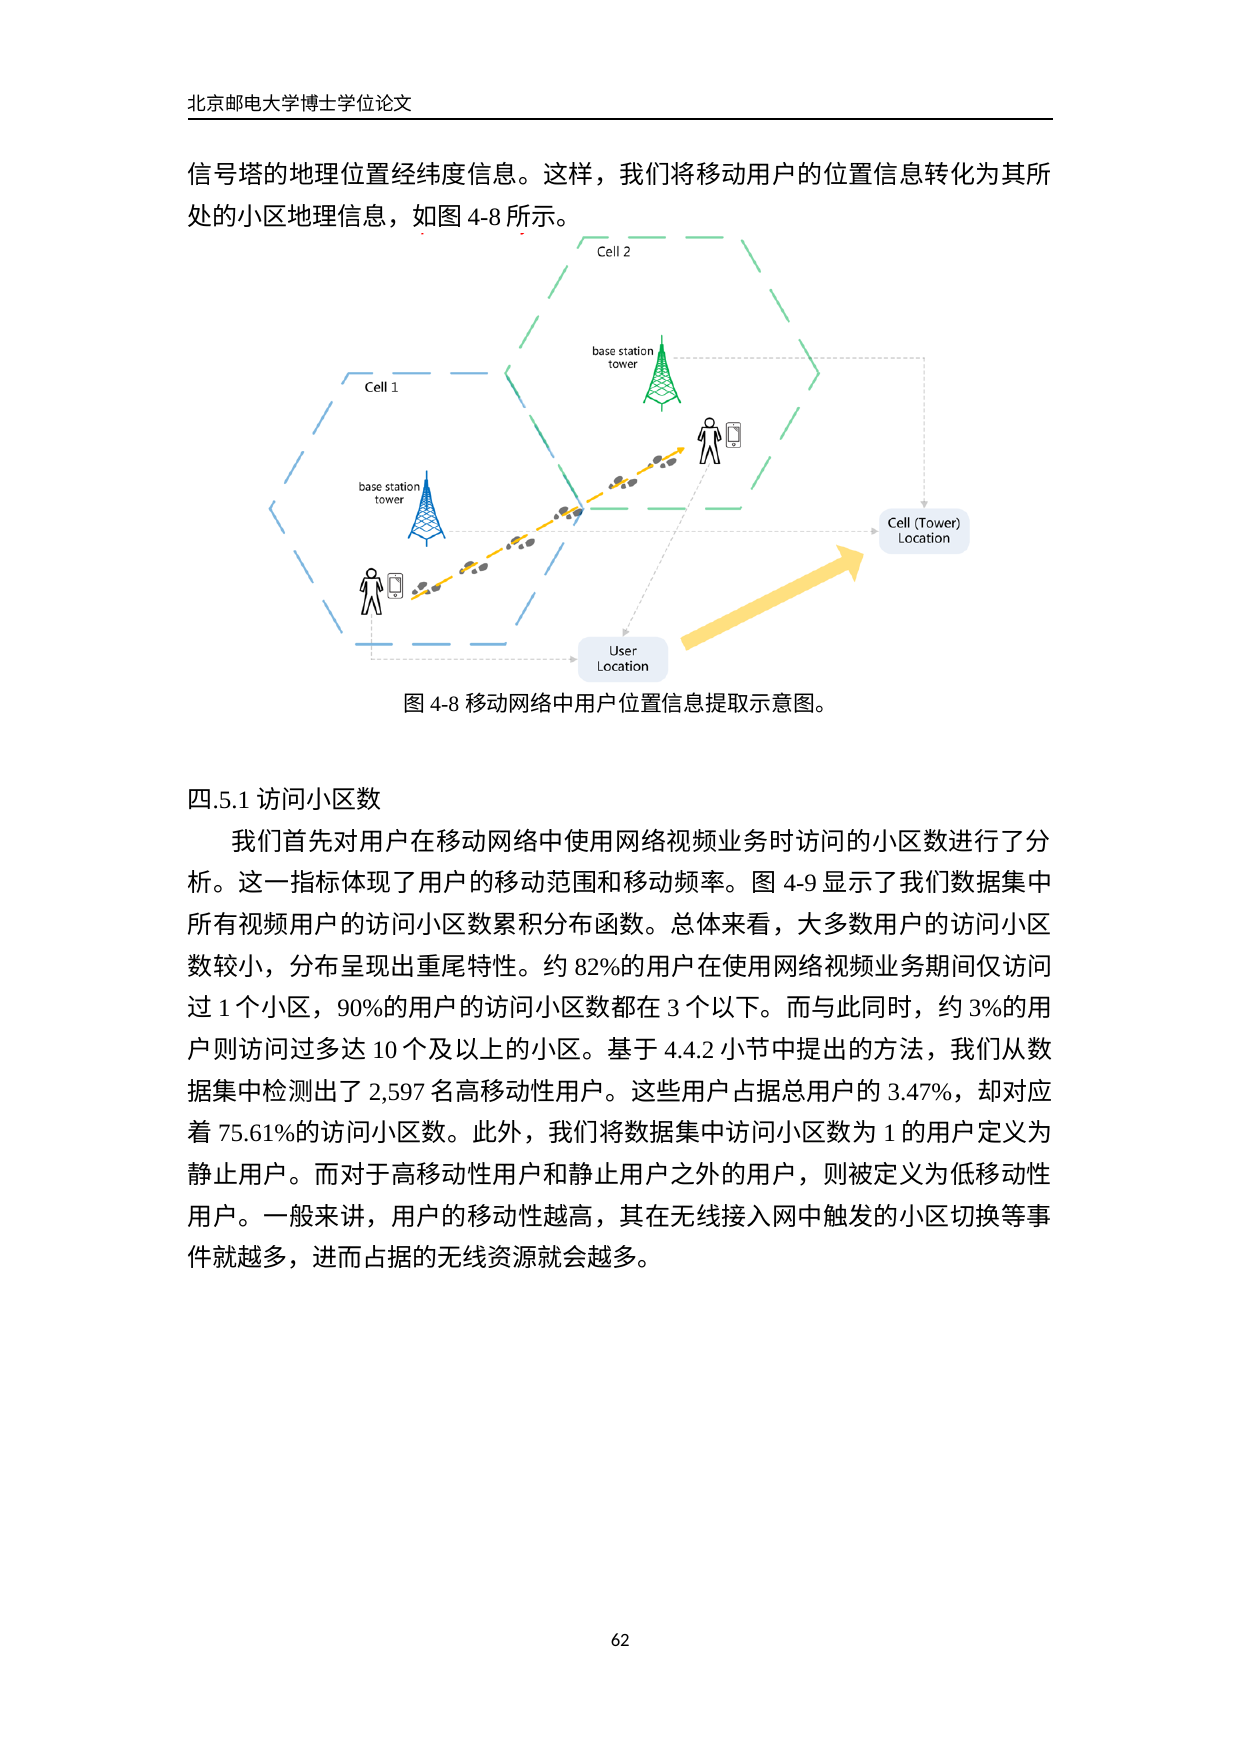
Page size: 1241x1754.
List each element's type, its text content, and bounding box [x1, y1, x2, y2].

text 访问小区数 [187, 775, 1053, 817]
picture [265, 233, 975, 686]
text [187, 150, 1053, 233]
text 我们首先对用户在移动网络中使用网络视频业务时访问的小区数进行了分析。这一指标体现了用户的移动范围和移动频率。图4-9显示了我们数据集中所有视频用户的访问小区数累积分布函数。总体来看，大多数用户的访问小区数较小，分布呈现出重尾特性。约82%的用户在使用网络视频业务期间仅访问过1个小区，90%的用户的访问小区数都在3个以下。而与此同时，约3%的用户则访问过多达10个及以上的小区。基于4.4.2小节中提出的方法，我们从数据集中检测出了2,597名高移动性用户。这些用户占据总用户的3.47%，却对应着75.61%的访问小区数。此外，我们将数据集中访问小区数为1的用户定义为静止用户。而对于高移动性用户和静止用户之外的用户，则被定义为低移动性用户。一般来讲，用户的移动性越高，其在无线接入网中触发的小区切换等事件就越多，进而占据的无线资源就会越多。 [187, 817, 1053, 1275]
text 图4-8 移动网络中用户位置信息提取示意图。 [187, 686, 1053, 717]
